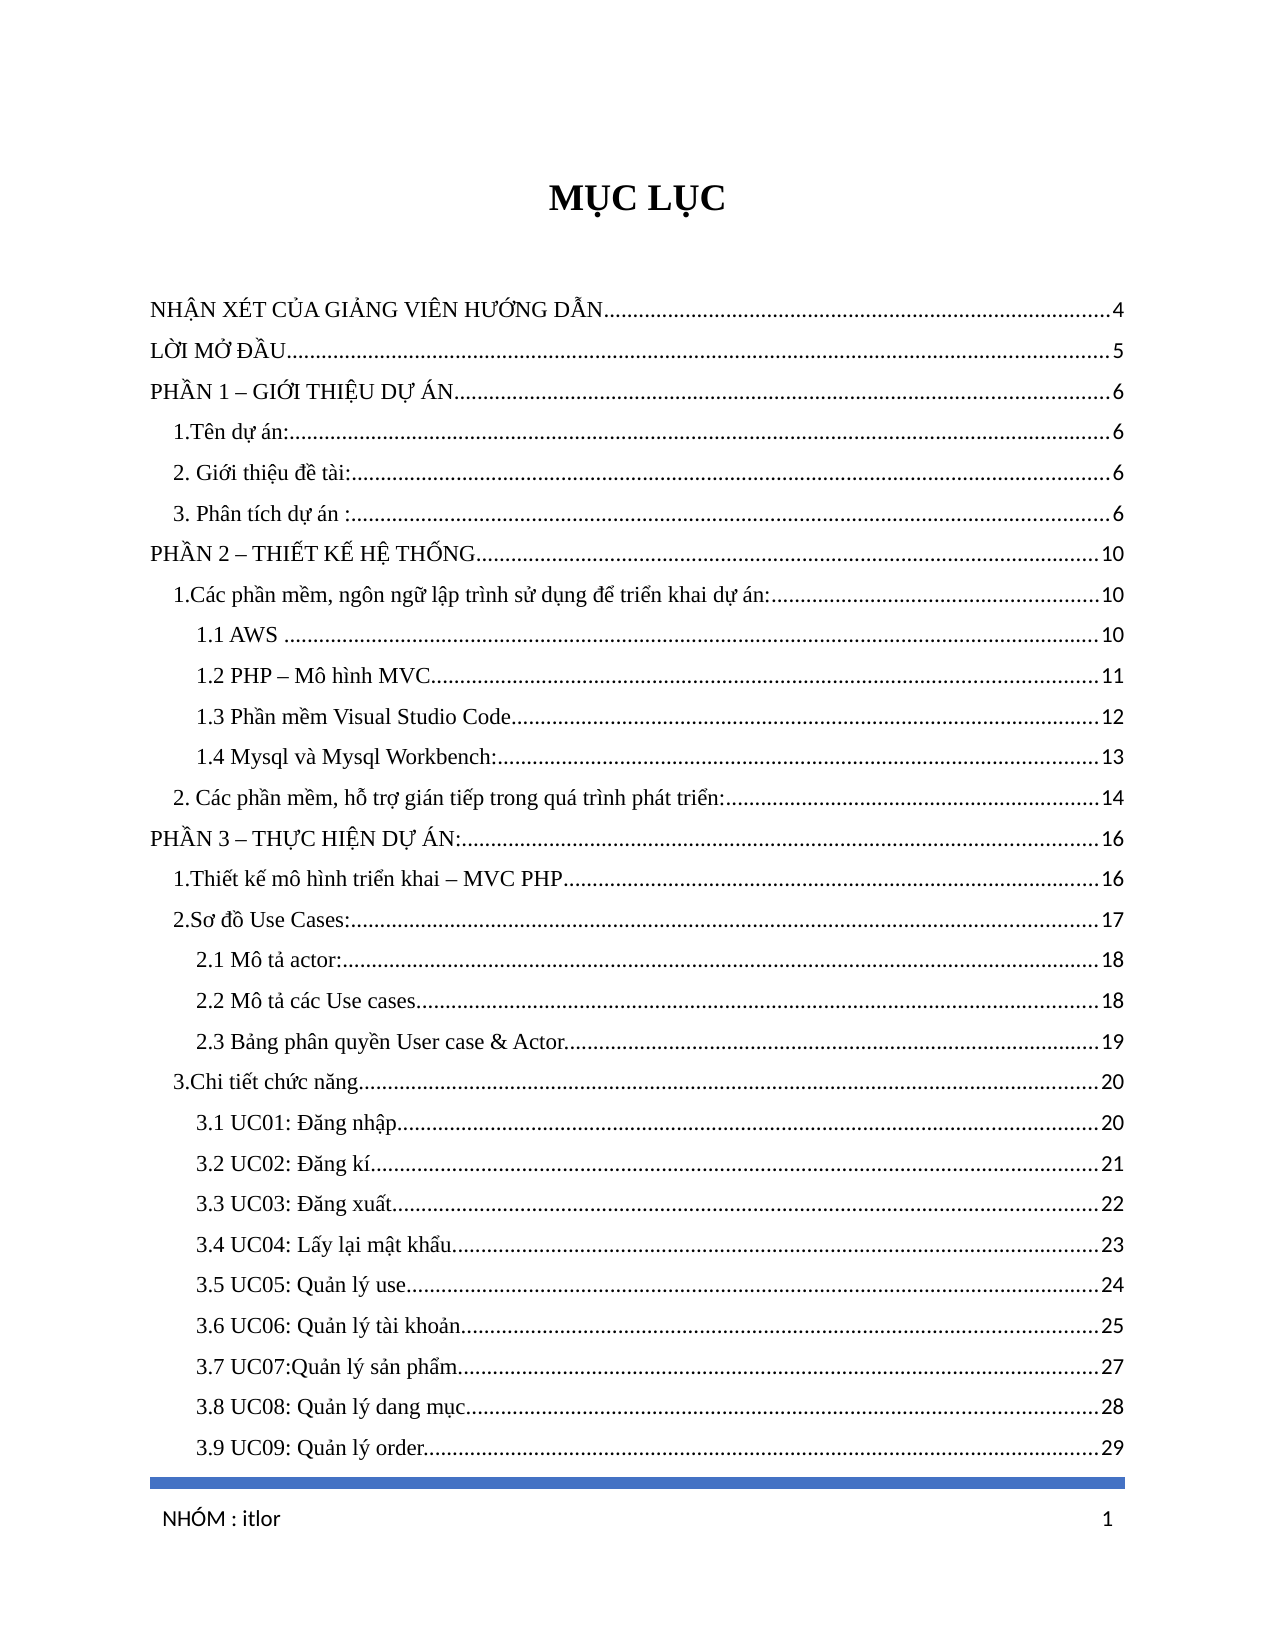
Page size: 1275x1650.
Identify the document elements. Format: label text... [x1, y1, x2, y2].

text MỤC LỤC [150, 175, 1125, 218]
